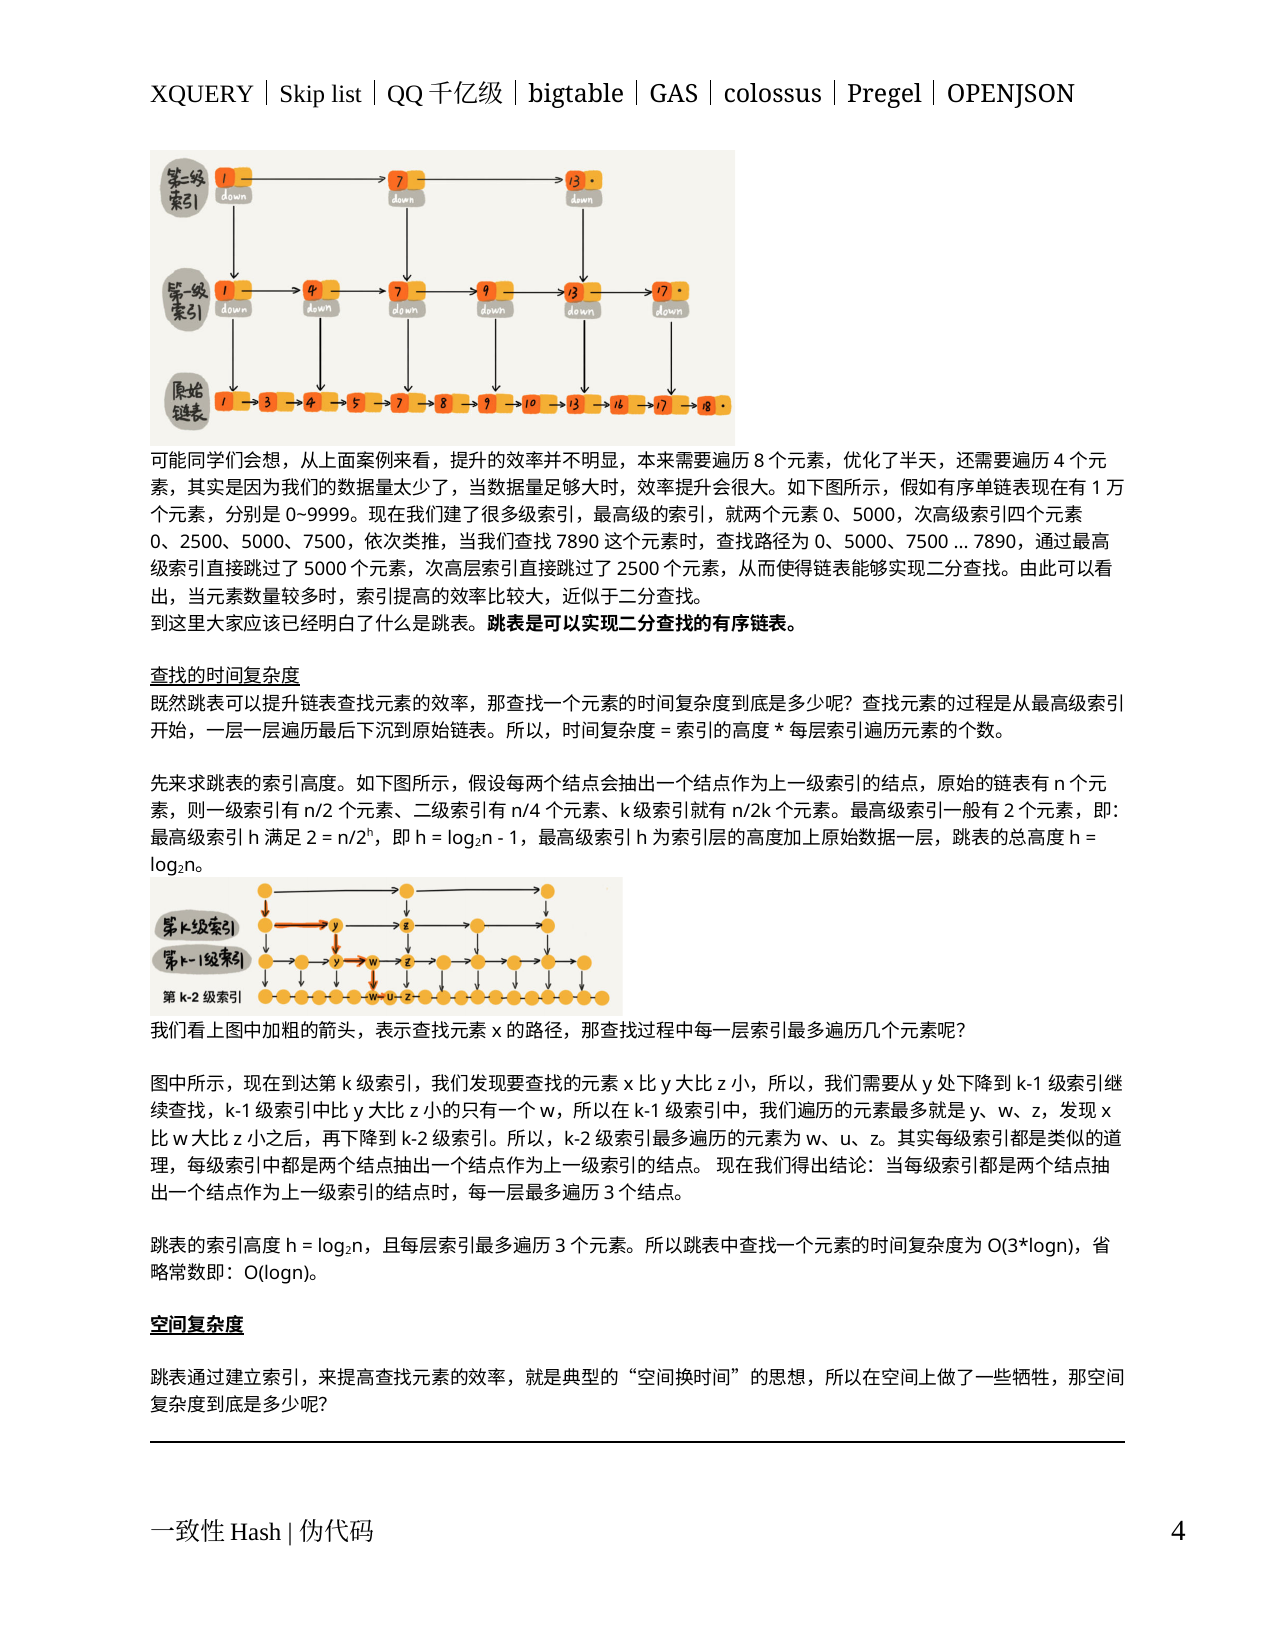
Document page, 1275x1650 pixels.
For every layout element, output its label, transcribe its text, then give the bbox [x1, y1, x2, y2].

text 既然跳表可以提升链表查找元素的效率，那查找一个元素的时间复杂度到底是多少呢？查找元素的过程是从最高级索引开始，一层一层遍历最后下沉到原始链表。所以，时间复杂度 = 索引的高度 * 每层索引遍历元素的个数。 [150, 688, 1125, 743]
text 可能同学们会想，从上面案例来看，提升的效率并不明显，本来需要遍历8个元素，优化了半天，还需要遍历 4 个元素，其实是因为我们的数据量太少了，当数据量足够大时，效率提升会很大。如下图所示，假如有序单链表现在有1万个元素，分别是 0~9999。现在我们建了很多级索引，最高级的索引，就两个元素 0、5000，次高级索引四个元素 0、2500、5000、7500，依次类推，当我们查找 7890 这个元素时，查找路径为 0、5000、7500 ... 7890，通过最高级索引直接跳过了5000个元素，次高层索引直接跳过了2500个元素，从而使得链表能够实现二分查找。由此可以看出，当元素数量较多时，索引提高的效率比较大，近似于二分查找。 [150, 445, 1125, 608]
text 查找的时间复杂度 [150, 661, 1125, 688]
text 我们看上图中加粗的箭头，表示查找元素 x 的路径，那查找过程中每一层索引最多遍历几个元素呢？ [150, 1016, 1125, 1043]
text 图中所示，现在到达第 k 级索引，我们发现要查找的元素 x 比 y 大比 z 小，所以，我们需要从 y 处下降到 k-1 级索引继续查找，k-1级索引中比 y 大比 z 小的只有一个 w，所以在 k-1 级索引中，我们遍历的元素最多就是 y、w、z，发现 x 比 w大比 z 小之后，再下降到 k-2 级索引。所以，k-2 级索引最多遍历的元素为 w、u、z。其实每级索引都是类似的道理，每级索引中都是两个结点抽出一个结点作为上一级索引的结点。 现在我们得出结论：当每级索引都是两个结点抽出一个结点作为上一级索引的结点时，每一层最多遍历3个结点。 [150, 1069, 1125, 1205]
text 到这里大家应该已经明白了什么是跳表。跳表是可以实现二分查找的有序链表。 [150, 608, 1125, 636]
text 跳表通过建立索引，来提高查找元素的效率，就是典型的“空间换时间”的思想，所以在空间上做了一些牺牲，那空间复杂度到底是多少呢？ [150, 1363, 1125, 1417]
text 空间复杂度 [150, 1310, 1125, 1337]
text 先来求跳表的索引高度。如下图所示，假设每两个结点会抽出一个结点作为上一级索引的结点，原始的链表有n个元素，则一级索引有n/2 个元素、二级索引有 n/4 个元素、k级索引就有 n/2k个元素。最高级索引一般有2个元素，即：最高级索引 h 满足 2 = n/2h，即 h = log2n - 1，最高级索引 h 为索引层的高度加上原始数据一层，跳表的总高度 h = log2n。 [150, 768, 1125, 877]
text 跳表的索引高度 h = log2n，且每层索引最多遍历 3 个元素。所以跳表中查找一个元素的时间复杂度为 O(3*logn)，省略常数即：O(logn)。 [150, 1230, 1125, 1284]
picture [150, 877, 623, 1016]
picture [150, 150, 736, 446]
